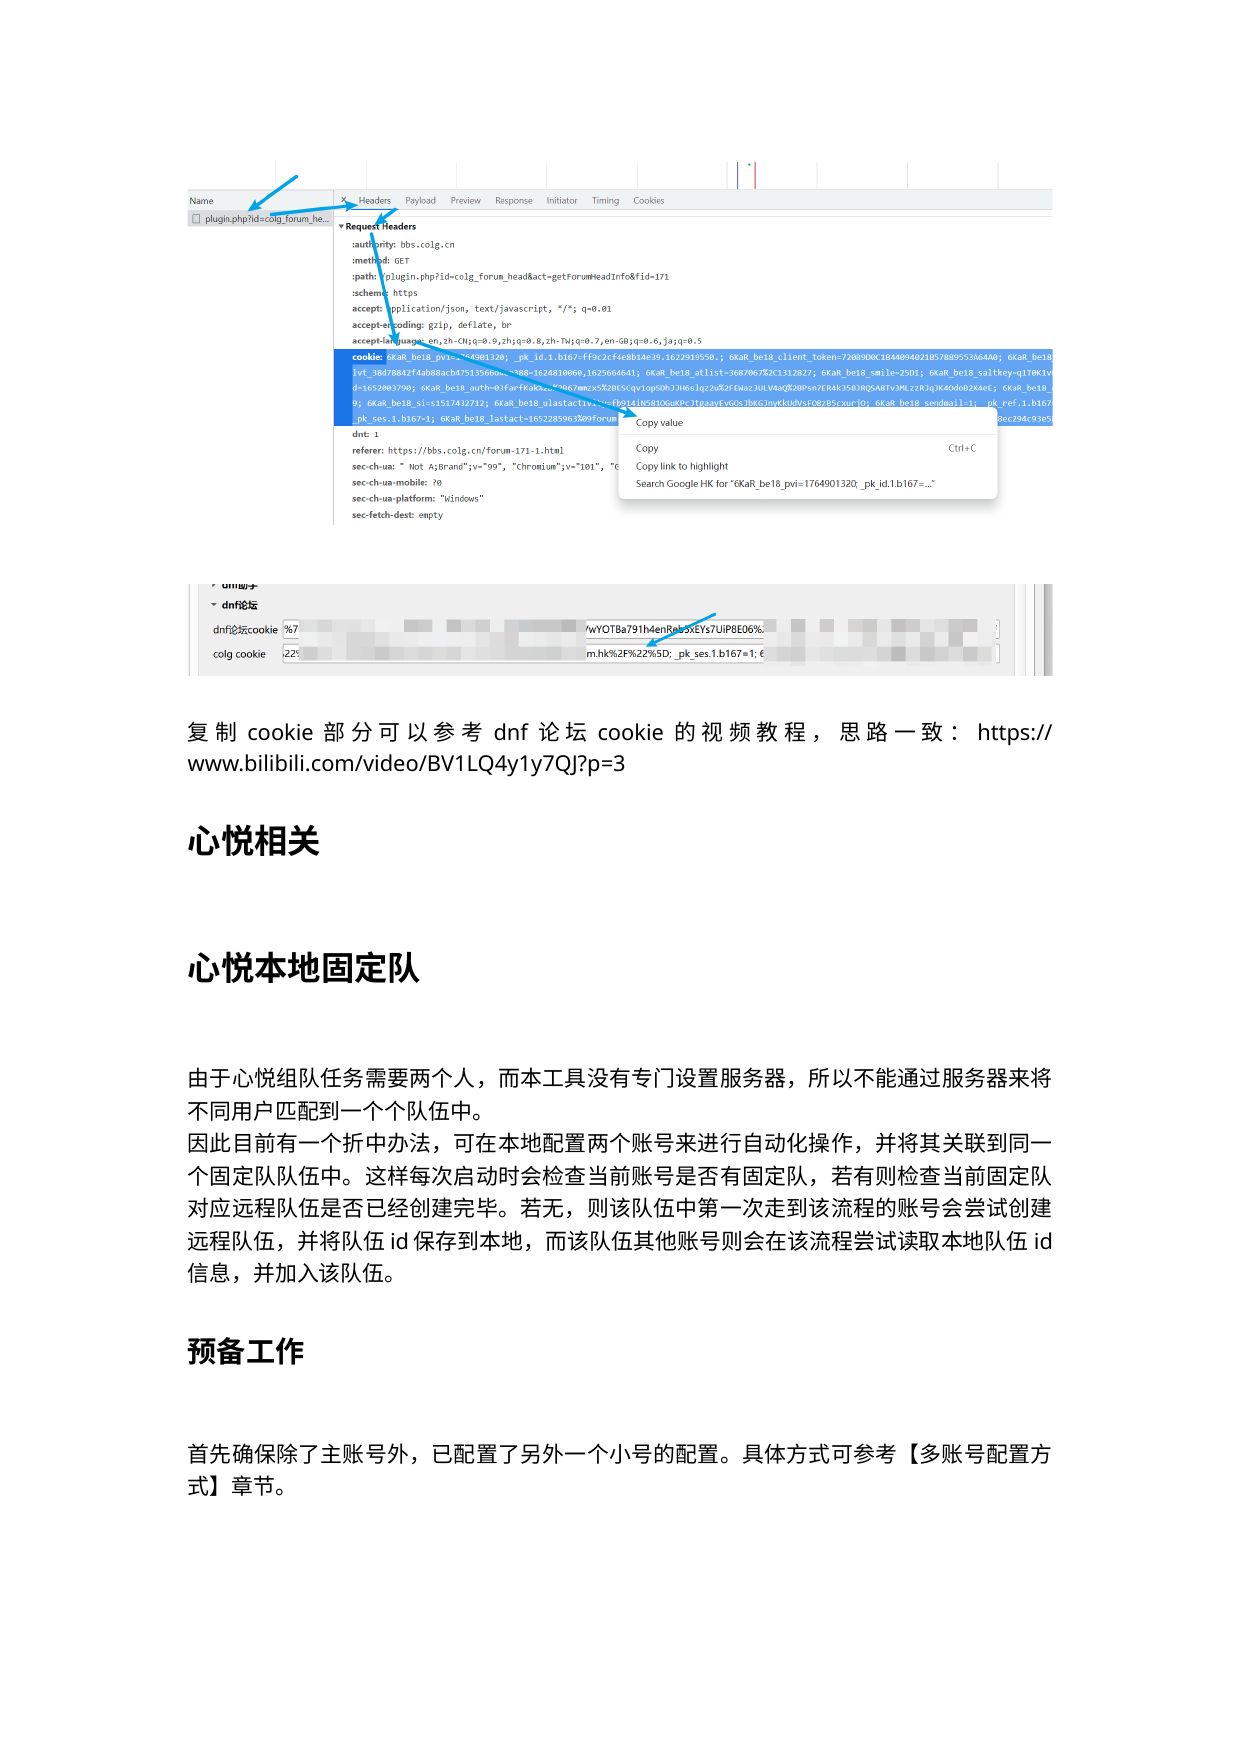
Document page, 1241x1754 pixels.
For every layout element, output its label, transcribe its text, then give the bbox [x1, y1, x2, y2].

subtitle 预备工作 [187, 1318, 1053, 1383]
text 复制cookie部分可以参考dnf论坛cookie的视频教程，思路一致：https://www.bilibili.com/video/BV1LQ4y1y7QJ?p=3 [187, 714, 1053, 779]
picture [187, 584, 1053, 676]
text 首先确保除了主账号外，已配置了另外一个小号的配置。具体方式可参考【多账号配置方式】章节。 [187, 1436, 1053, 1501]
picture [187, 162, 1053, 525]
text 由于心悦组队任务需要两个人，而本工具没有专门设置服务器，所以不能通过服务器来将不同用户匹配到一个个队伍中。 [187, 1061, 1053, 1126]
subtitle 心悦相关 [187, 807, 1053, 872]
subtitle 心悦本地固定队 [187, 934, 1053, 999]
text 因此目前有一个折中办法，可在本地配置两个账号来进行自动化操作，并将其关联到同一个固定队队伍中。这样每次启动时会检查当前账号是否有固定队，若有则检查当前固定队对应远程队伍是否已经创建完毕。若无，则该队伍中第一次走到该流程的账号会尝试创建远程队伍，并将队伍id保存到本地，而该队伍其他账号则会在该流程尝试读取本地队伍id信息，并加入该队伍。 [187, 1126, 1053, 1288]
